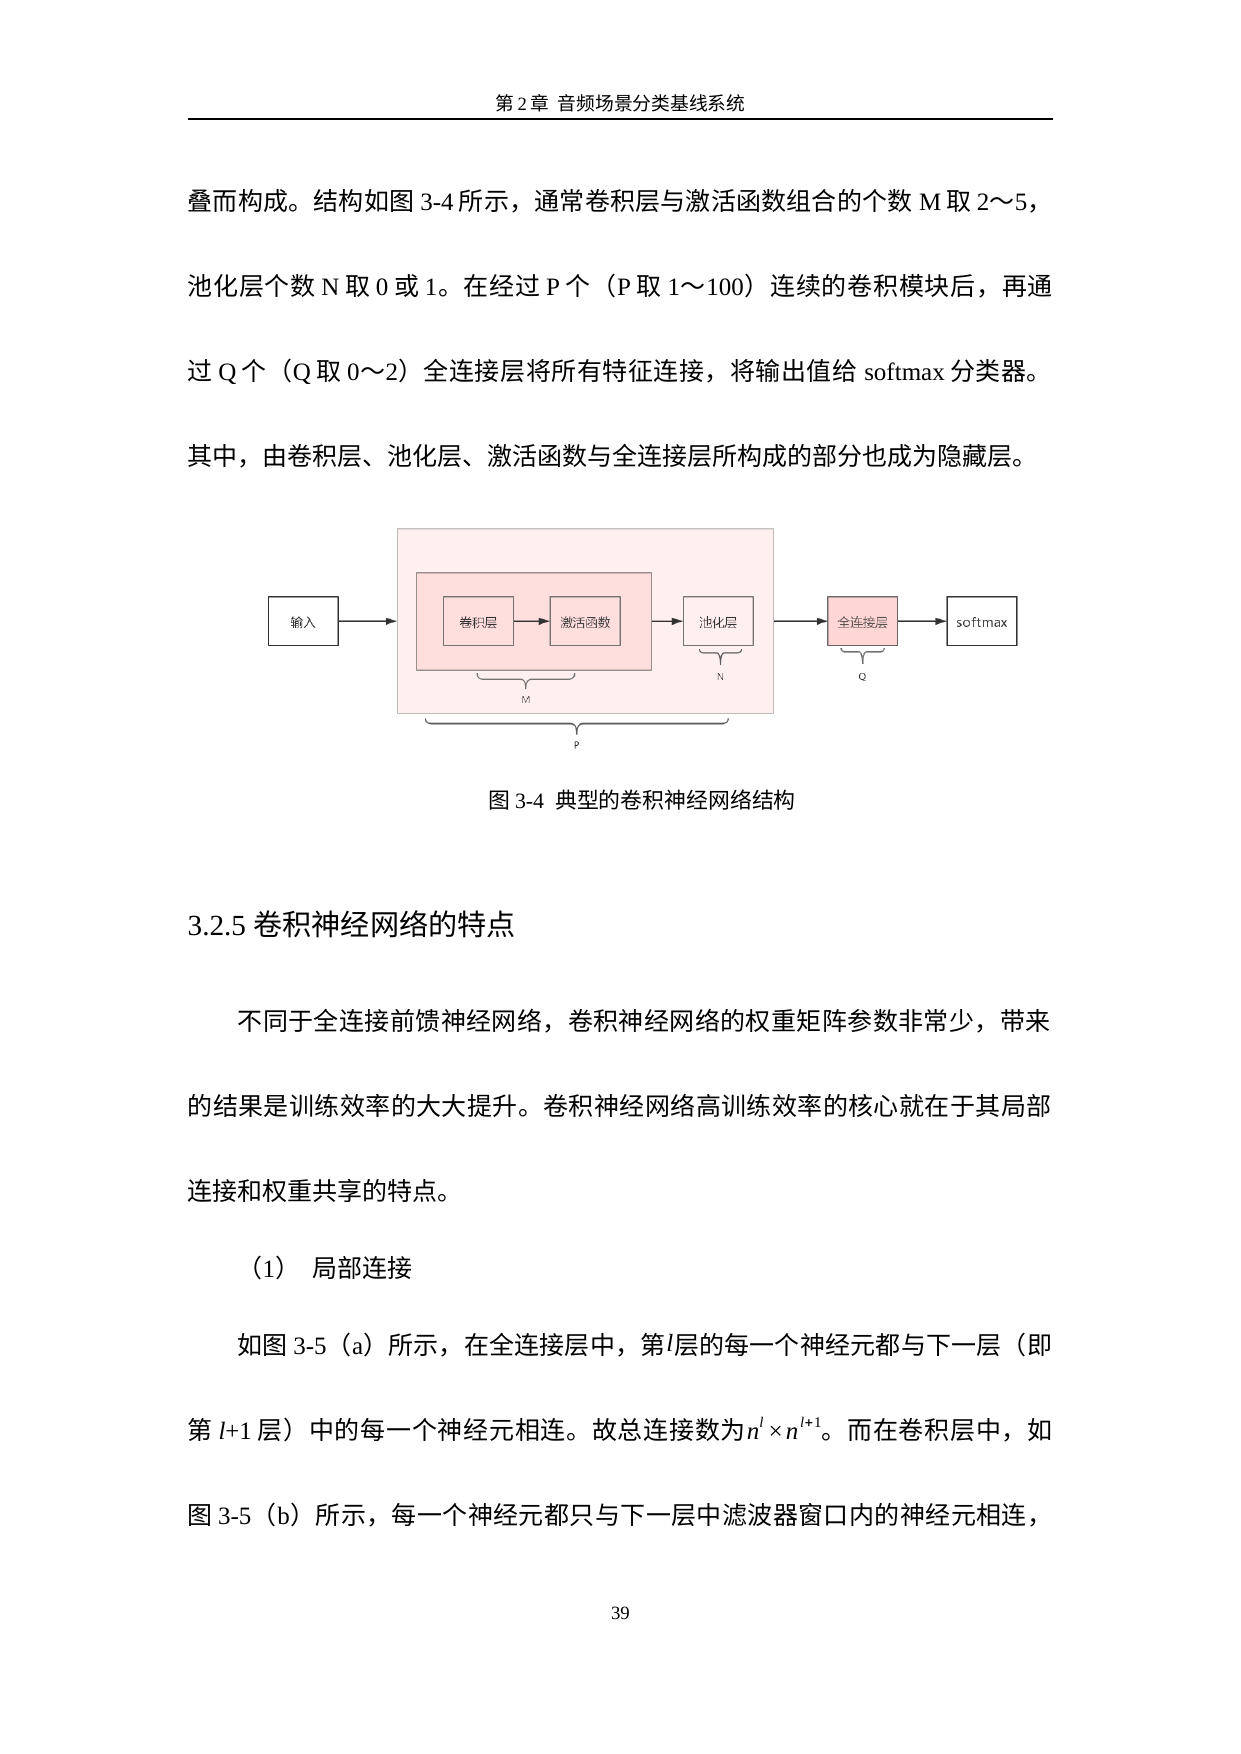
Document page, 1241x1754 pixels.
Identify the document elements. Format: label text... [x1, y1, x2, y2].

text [187, 166, 1053, 488]
picture [255, 497, 1035, 767]
text 不同于全连接前馈神经网络，卷积神经网络的权重矩阵参数非常少，带来的结果是训练效率的大大提升。卷积神经网络高训练效率的核心就在于其局部连接和权重共享的特点。 [187, 986, 1053, 1224]
list 局部连接 [237, 1233, 1053, 1301]
subtitle 图3-4 典型的卷积神经网络结构 [187, 782, 1053, 816]
subtitle 3.2.5 卷积神经网络的特点 [187, 889, 1053, 957]
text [187, 1310, 1053, 1547]
